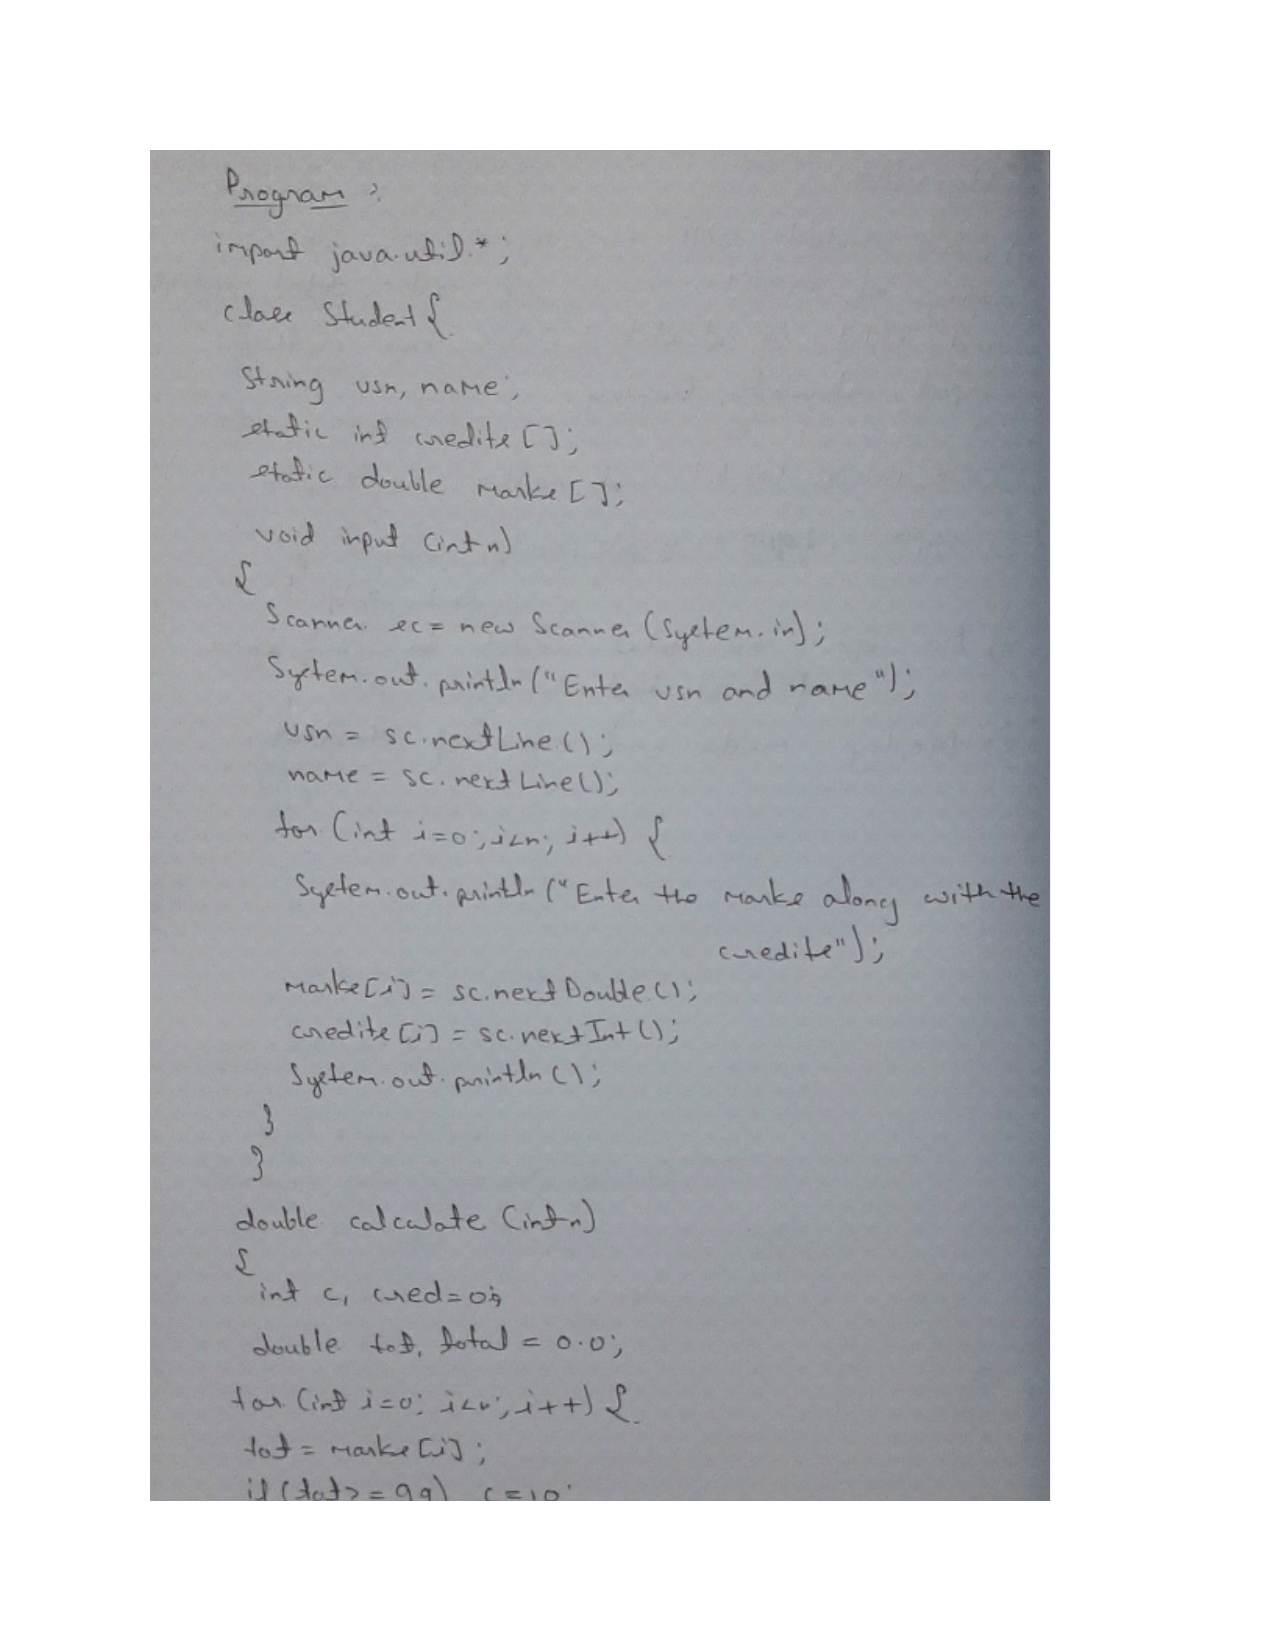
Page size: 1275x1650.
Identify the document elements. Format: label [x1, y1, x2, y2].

picture [150, 150, 1050, 1501]
